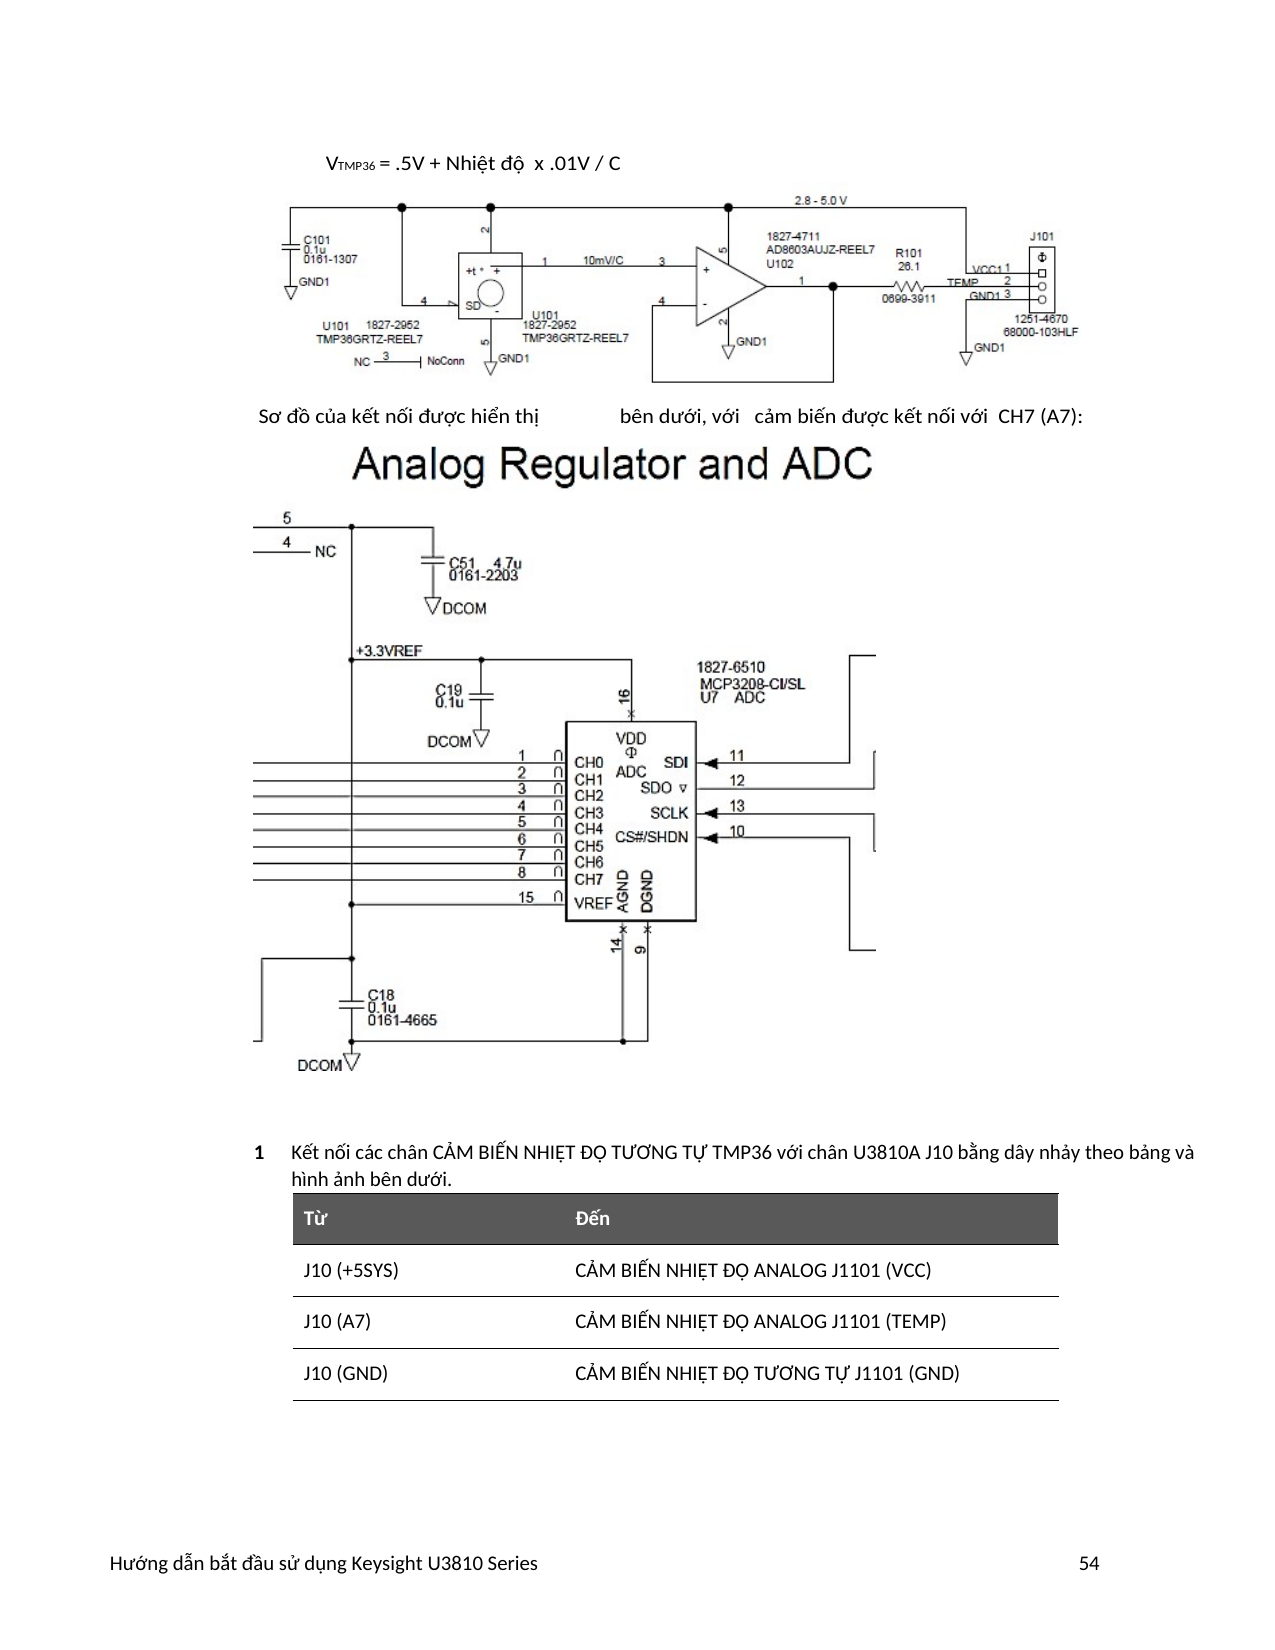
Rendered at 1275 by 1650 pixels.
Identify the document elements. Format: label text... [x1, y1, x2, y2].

table_cell CẢM BIẾN NHIỆT ĐỘ TƯƠNG TỰ J1101 (GND) [575, 1349, 1058, 1399]
table_cell CẢM BIẾN NHIỆT ĐỘ ANALOG J1101 (VCC) [575, 1245, 1058, 1296]
table_cell J10 (+5SYS) [293, 1245, 575, 1296]
picture [253, 425, 876, 1071]
table_header Đến [575, 1194, 1058, 1244]
table_cell J10 (A7) [293, 1297, 575, 1348]
picture [276, 182, 1082, 396]
table_cell CẢM BIẾN NHIỆT ĐỘ ANALOG J1101 (TEMP) [575, 1297, 1058, 1348]
table_header Từ [293, 1194, 575, 1244]
table_cell J10 (GND) [293, 1349, 575, 1399]
list Kết nối các chân CẢM BIẾN NHIỆT ĐỘ TƯƠNG TỰ TMP36 với chân U3810A J10 bằng dây nhảy theo bảng và hình ảnh bên dưới. [253, 1139, 1231, 1191]
